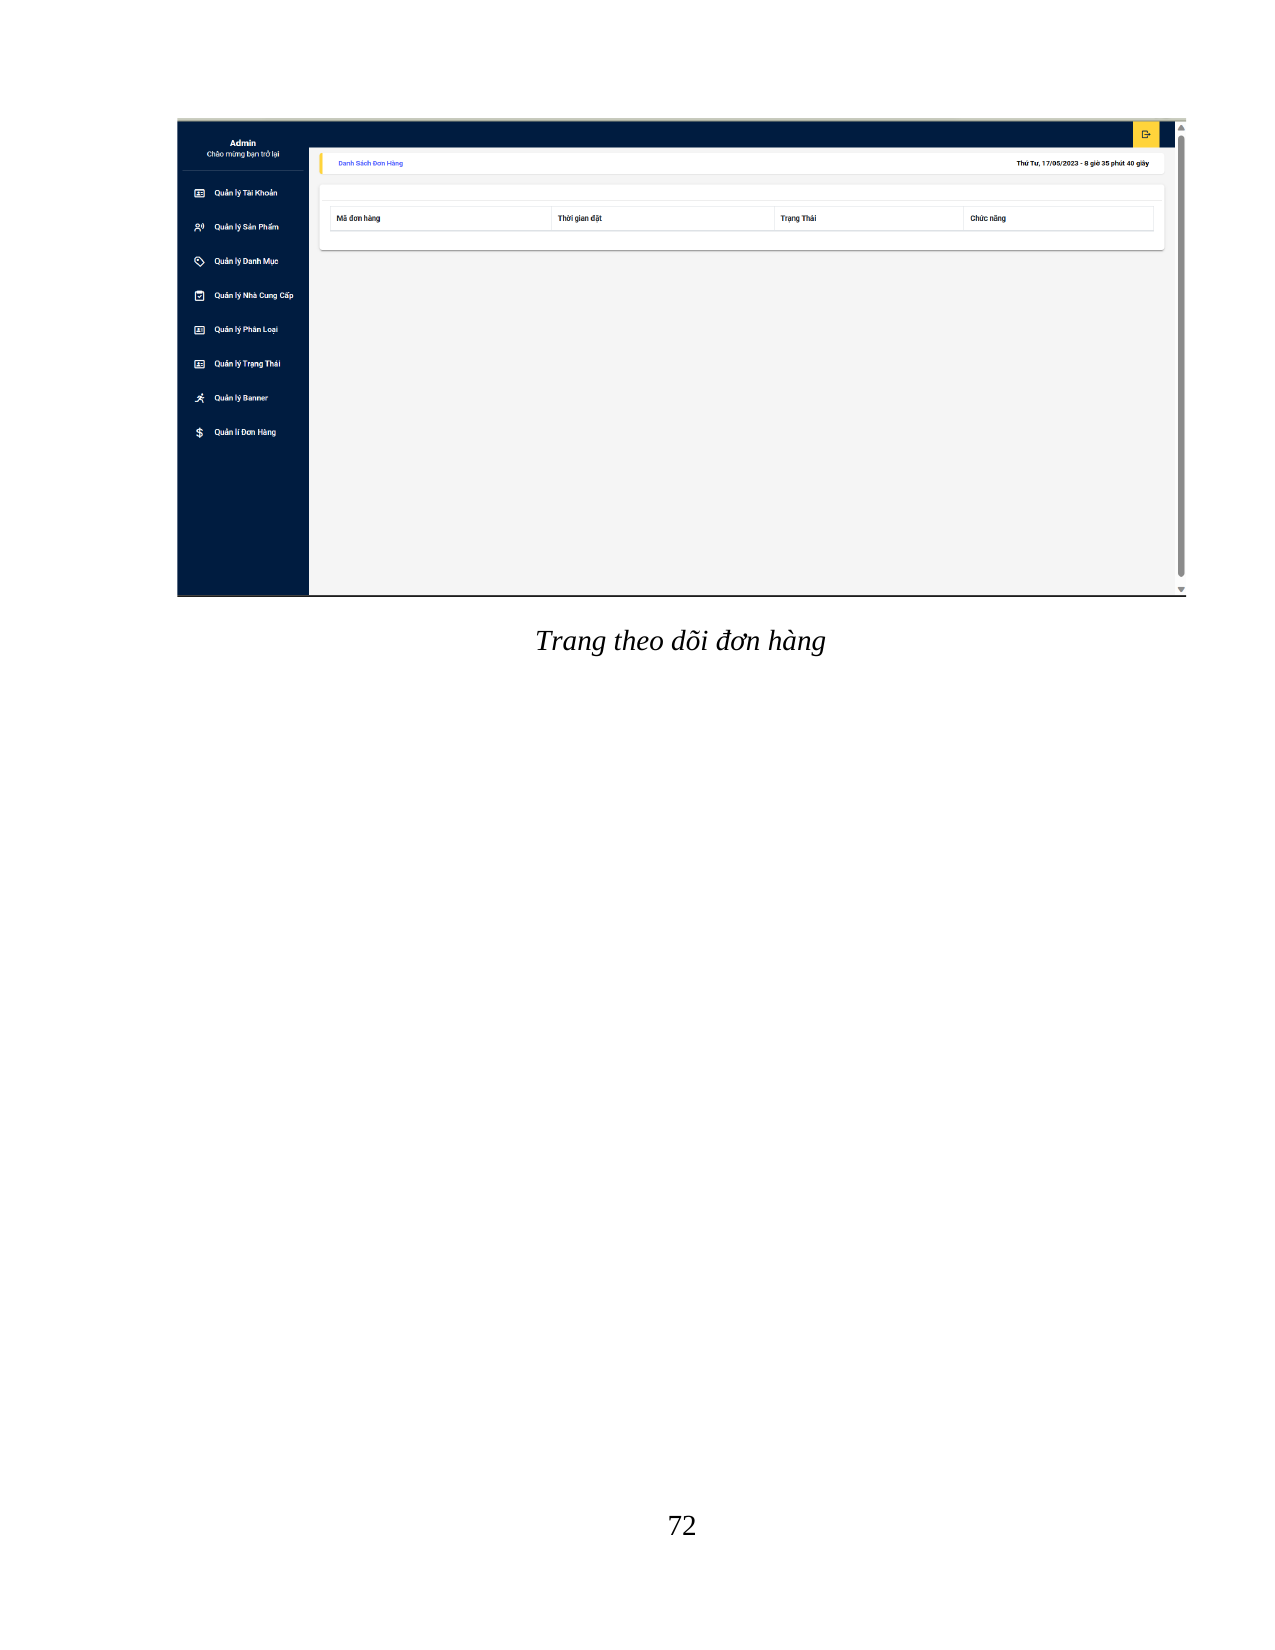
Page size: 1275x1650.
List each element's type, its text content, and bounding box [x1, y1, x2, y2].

text Trang theo dõi đơn hàng [177, 623, 1186, 656]
picture [177, 118, 1187, 597]
